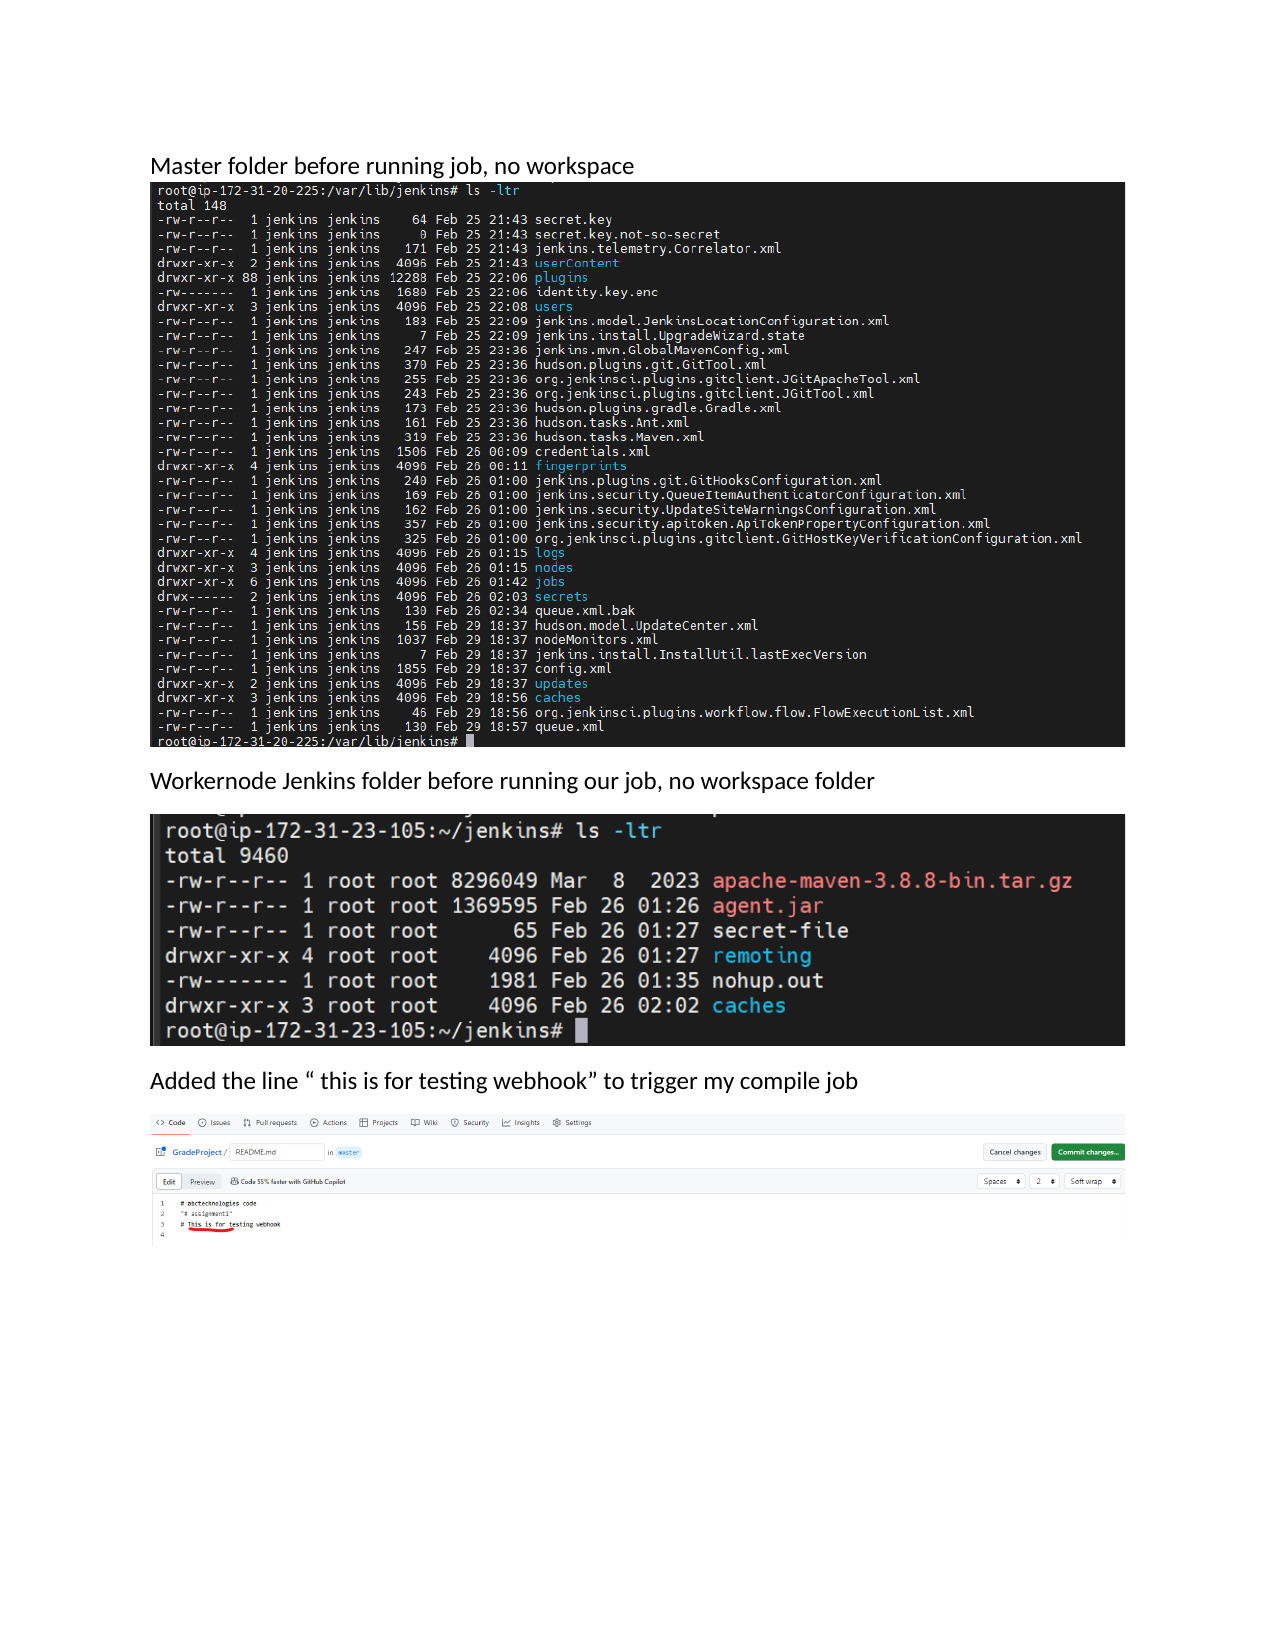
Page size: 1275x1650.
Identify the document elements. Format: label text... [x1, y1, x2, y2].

text Workernode Jenkins folder before running our job, no workspace folder [150, 765, 1125, 796]
text Added the line “ this is for testing webhook” to trigger my compile job [150, 1065, 1125, 1095]
picture [150, 1114, 1125, 1246]
picture [150, 814, 1125, 1046]
picture [150, 182, 1125, 747]
text Master folder before running job, no workspace [150, 150, 1125, 182]
